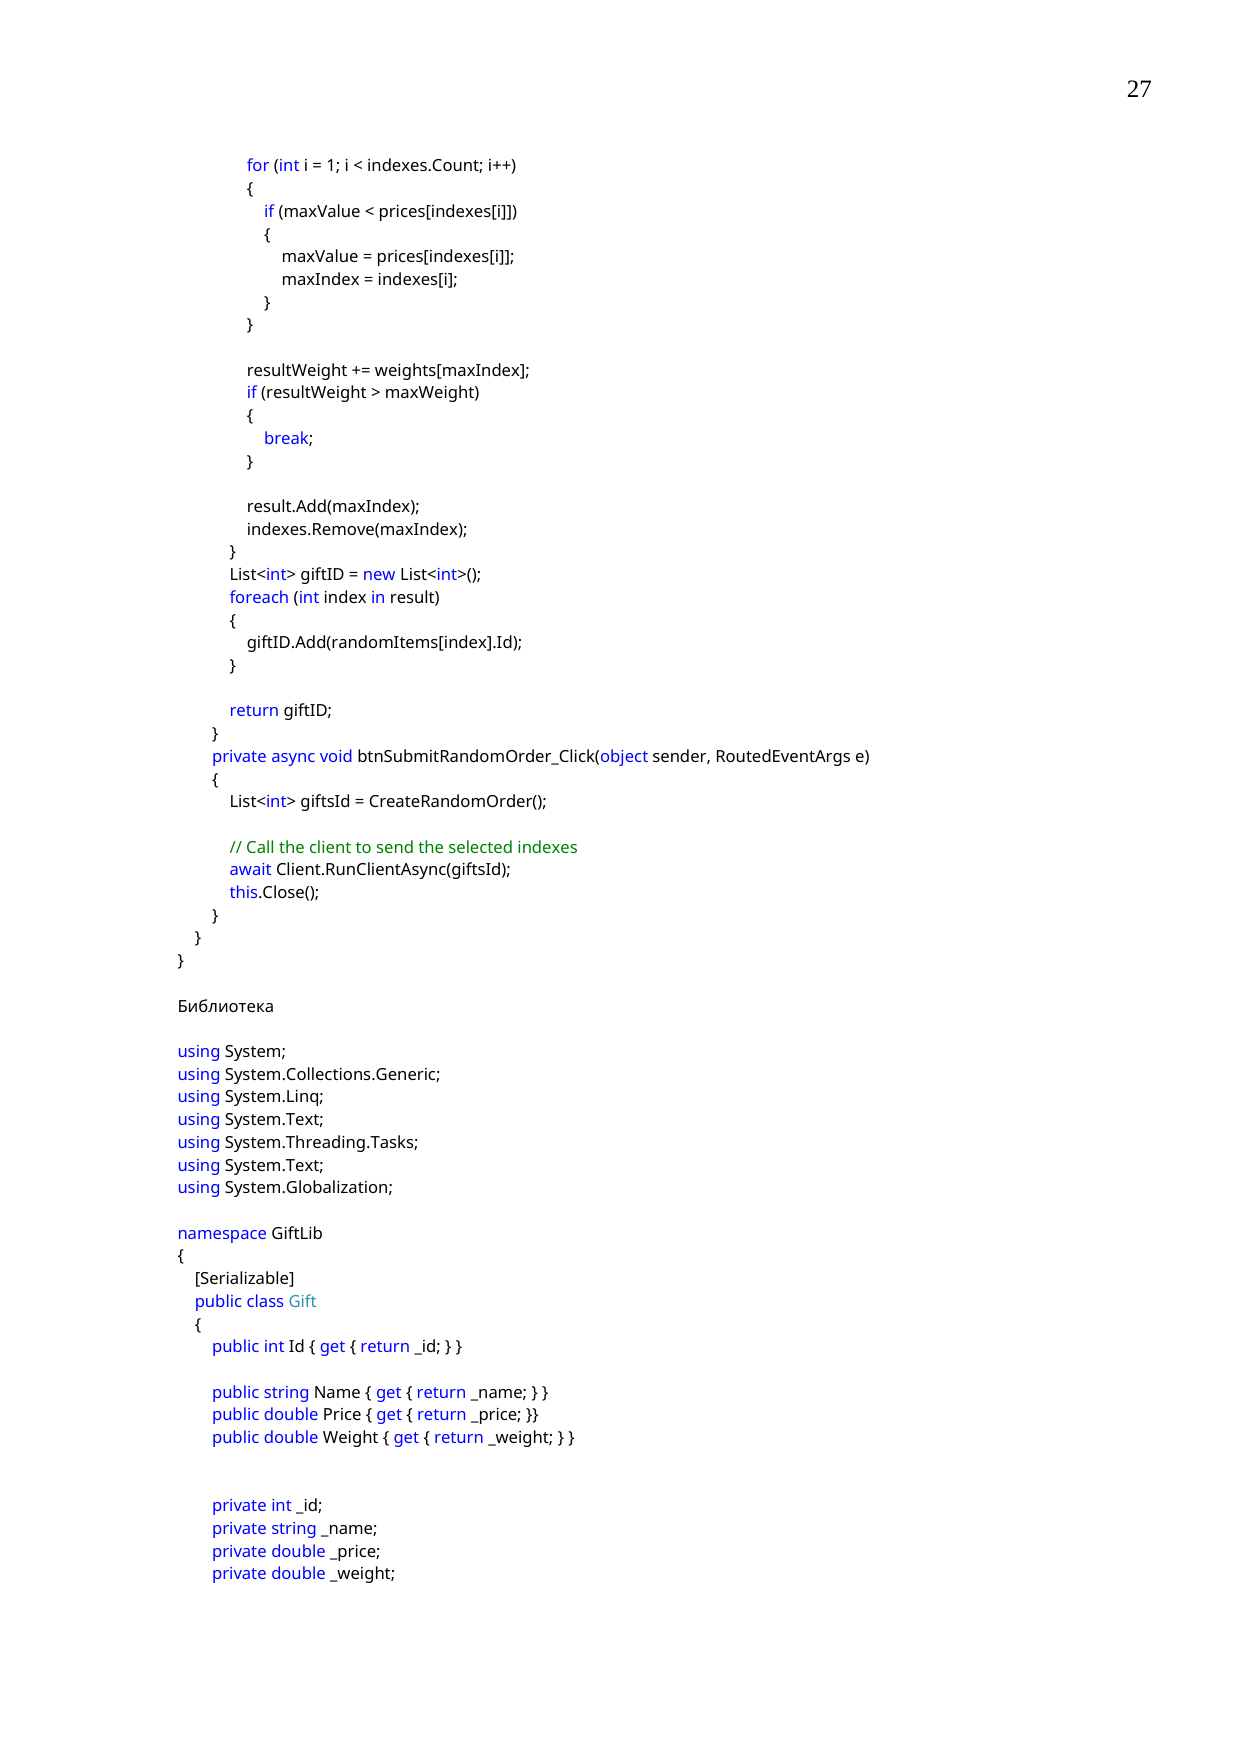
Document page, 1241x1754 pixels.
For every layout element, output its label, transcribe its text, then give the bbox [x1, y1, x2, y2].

text public string Name { get { return _name; } } [177, 1380, 1152, 1403]
text private string _name; [177, 1517, 1152, 1539]
text } [177, 540, 1152, 563]
text for (int i = 1; i < indexes.Count; i++) [177, 154, 1152, 177]
text maxValue = prices[indexes[i]]; [177, 245, 1152, 268]
text result.Add(maxIndex); [177, 495, 1152, 517]
text public class Gift [177, 1289, 1152, 1312]
text private double _price; [177, 1539, 1152, 1562]
text } [177, 722, 1152, 744]
text { [177, 608, 1152, 631]
text List<int> giftID = new List<int>(); [177, 563, 1152, 586]
text } [177, 449, 1152, 472]
text maxIndex = indexes[i]; [177, 268, 1152, 290]
text { [177, 767, 1152, 790]
text namespace GiftLib [177, 1221, 1152, 1244]
text } [177, 313, 1152, 336]
text } [177, 926, 1152, 949]
text private double _weight; [177, 1562, 1152, 1585]
text if (maxValue < prices[indexes[i]]) [177, 199, 1152, 222]
text using System.Text; [177, 1153, 1152, 1176]
text } [177, 654, 1152, 676]
text { [177, 1312, 1152, 1335]
text break; [177, 427, 1152, 449]
text [Serializable] [177, 1267, 1152, 1289]
text await Client.RunClientAsync(giftsId); [177, 858, 1152, 881]
text // Call the client to send the selected indexes [177, 835, 1152, 858]
text } [177, 290, 1152, 313]
text using System.Linq; [177, 1085, 1152, 1108]
text if (resultWeight > maxWeight) [177, 381, 1152, 404]
text Библиотека [177, 994, 1152, 1017]
text giftID.Add(randomItems[index].Id); [177, 631, 1152, 654]
text } [177, 949, 1152, 972]
text } [177, 903, 1152, 926]
text resultWeight += weights[maxIndex]; [177, 358, 1152, 381]
text indexes.Remove(maxIndex); [177, 517, 1152, 540]
text using System; [177, 1017, 1152, 1062]
text { [177, 222, 1152, 245]
text using System.Text; [177, 1108, 1152, 1131]
text using System.Globalization; [177, 1176, 1152, 1199]
text private async void btnSubmitRandomOrder_Click(object sender, RoutedEventArgs e) [177, 744, 1152, 767]
text foreach (int index in result) [177, 586, 1152, 608]
text using System.Collections.Generic; [177, 1062, 1152, 1085]
text using System.Threading.Tasks; [177, 1131, 1152, 1153]
text List<int> giftsId = CreateRandomOrder(); [177, 790, 1152, 813]
text { [177, 177, 1152, 199]
text return giftID; [177, 699, 1152, 722]
text public int Id { get { return _id; } } [177, 1335, 1152, 1358]
text { [177, 404, 1152, 427]
text public double Weight { get { return _weight; } } [177, 1426, 1152, 1448]
text { [177, 1244, 1152, 1267]
text private int _id; [177, 1494, 1152, 1517]
text this.Close(); [177, 881, 1152, 903]
text public double Price { get { return _price; }} [177, 1403, 1152, 1426]
